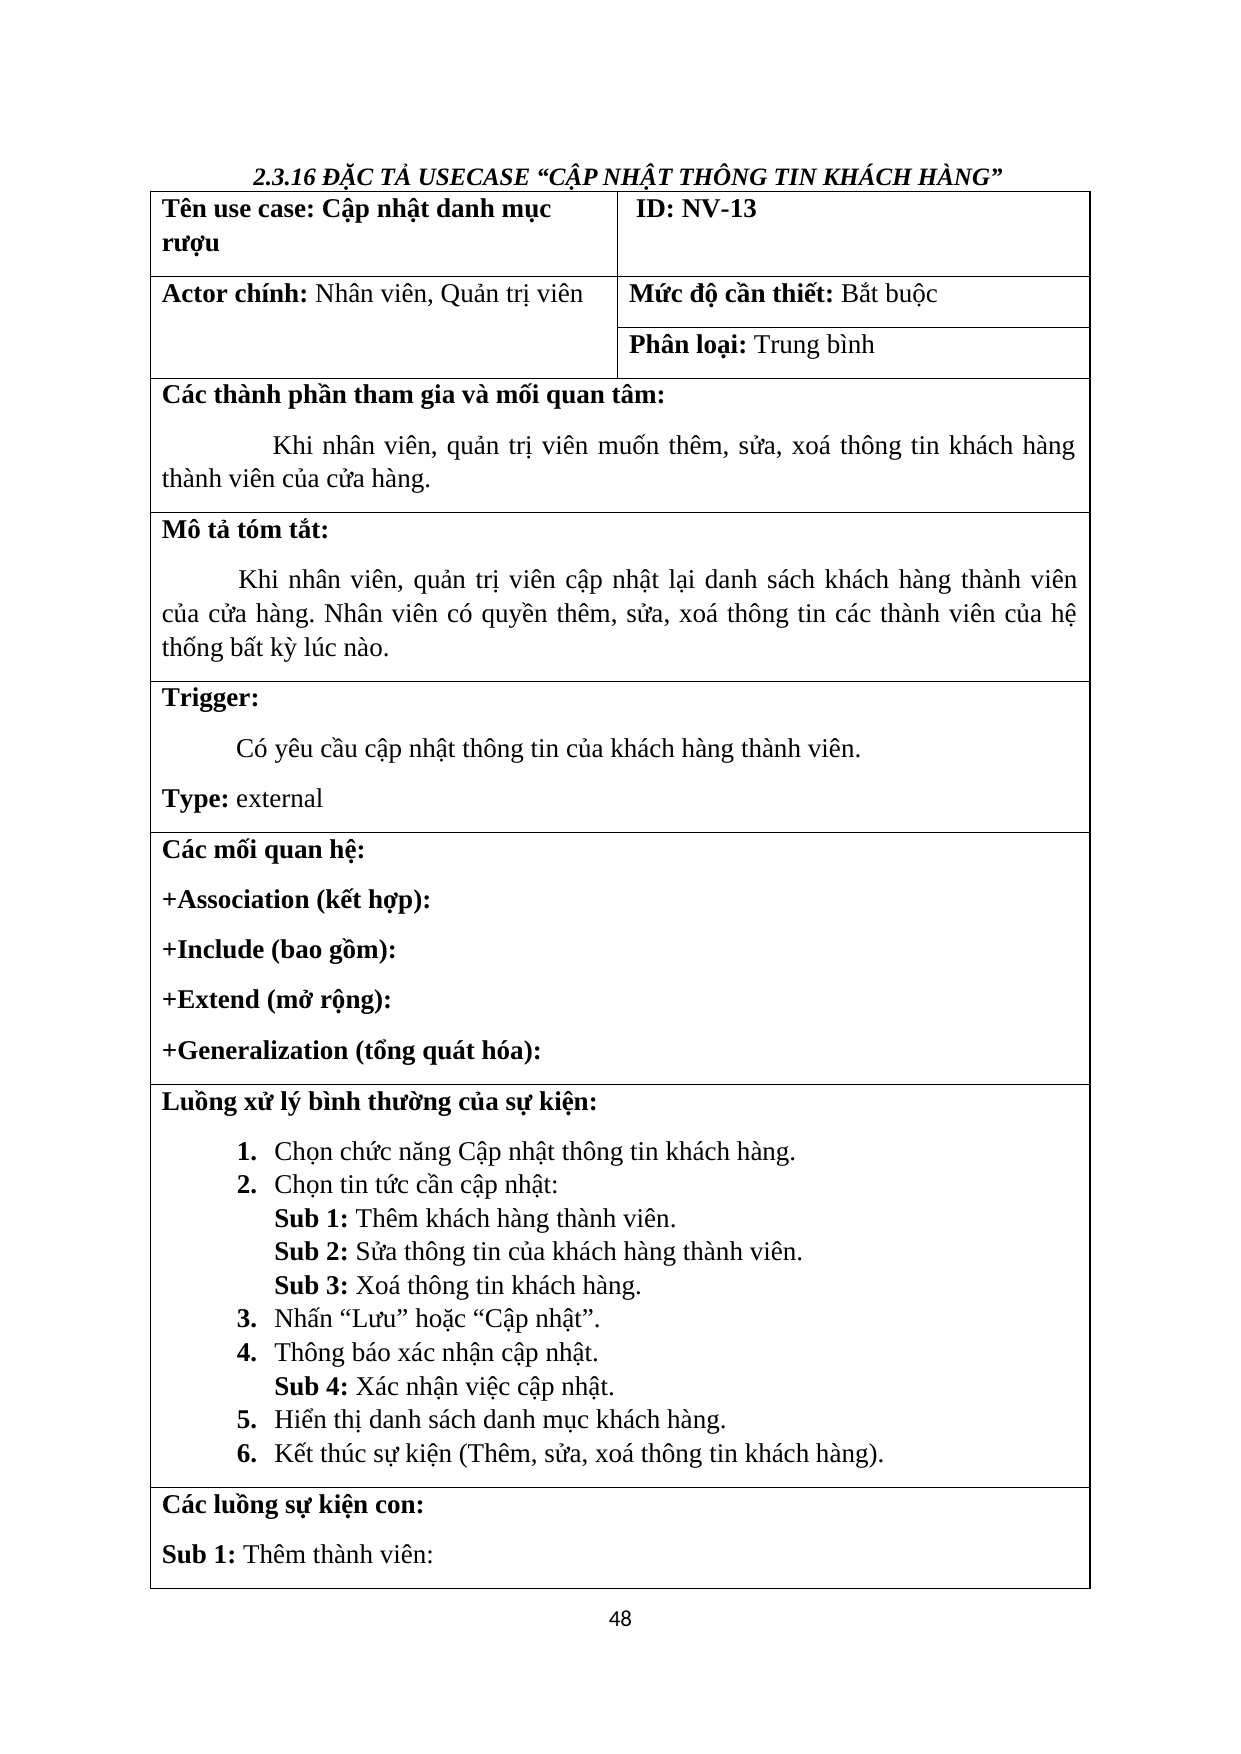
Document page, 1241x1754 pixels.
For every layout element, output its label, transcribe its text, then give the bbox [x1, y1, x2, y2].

table_cell Trigger: Có yêu cầu cập nhật thông tin của khách hàng thành viên. Type: external [151, 682, 1089, 832]
table_cell Mô tả tóm tắt: Khi nhân viên, quản trị viên cập nhật lại danh sách khách hàng thành viên của cửa hàng. Nhân viên có quyền thêm, sửa, xoá thông tin các thành viên của hệ thống bất kỳ lúc nào. [151, 513, 1089, 681]
table_cell Các thành phần tham gia và mối quan tâm: Khi nhân viên, quản trị viên muốn thêm, sửa, xoá thông tin khách hàng thành viên của cửa hàng. [151, 379, 1089, 512]
table_cell Luồng xử lý bình thường của sự kiện: Chọn chức năng Cập nhật thông tin khách hàng. Chọn tin tức cần cập nhật: Sub 1: Thêm khách hàng thành viên. Sub 2: Sửa thông tin của khách hàng thành viên. Sub 3: Xoá thông tin khách hàng. Nhấn “Lưu” hoặc “Cập nhật”. Thông báo xác nhận cập nhật. Sub 4: Xác nhận việc cập nhật. Hiển thị danh sách danh mục khách hàng. Kết thúc sự kiện (Thêm, sửa, xoá thông tin khách hàng). [151, 1085, 1089, 1487]
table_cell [151, 1488, 1089, 1588]
table_cell Các mối quan hệ: +Association (kết hợp): +Include (bao gồm): +Extend (mở rộng): +Generalization (tổng quát hóa): [151, 833, 1089, 1084]
subtitle 2.3.16 ĐẶC TẢ USECASE “CẬP NHẬT THÔNG TIN KHÁCH HÀNG” [253, 162, 1083, 191]
table_cell Phân loại: Trung bình [618, 328, 1089, 378]
table_header ID: NV-13 [618, 192, 1089, 276]
table_cell Actor chính: Nhân viên, Quản trị viên [151, 277, 617, 378]
table_cell Mức độ cần thiết: Bắt buộc [618, 277, 1089, 327]
table_header Tên use case: Cập nhật danh mục rượu [151, 192, 617, 276]
